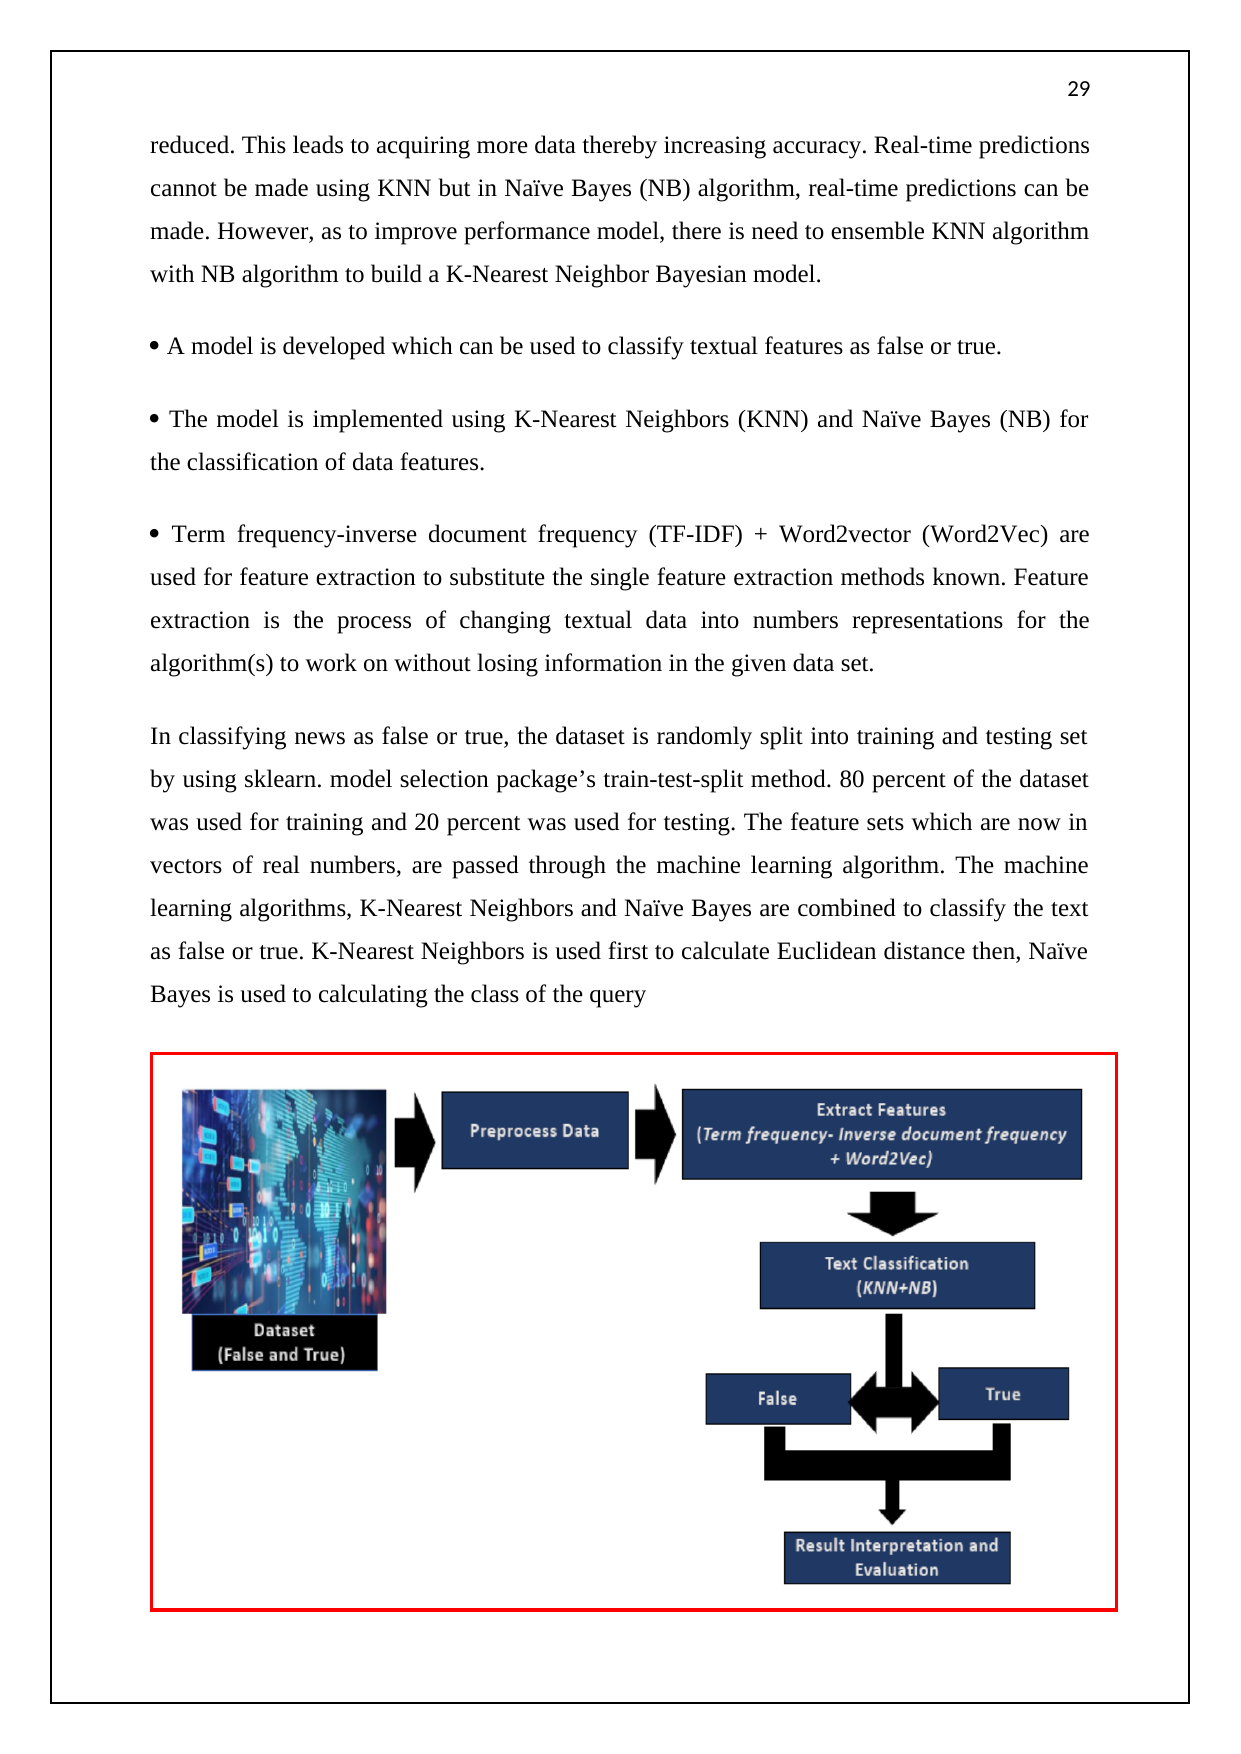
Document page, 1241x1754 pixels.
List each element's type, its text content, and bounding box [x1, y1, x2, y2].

text The model is implemented using K-Nearest Neighbors (KNN) and Naïve Bayes (NB) for the classification of data features. [150, 404, 1090, 476]
text A model is developed which can be used to classify textual features as false or true. [150, 331, 1090, 360]
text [150, 130, 1090, 288]
picture [153, 1055, 1115, 1608]
text Term frequency-inverse document frequency (TF-IDF) + Word2vector (Word2Vec) are used for feature extraction to substitute the single feature extraction methods known. Feature extraction is the process of changing textual data into numbers representations for the algorithm(s) to work on without losing information in the given data set. [150, 519, 1090, 677]
text In classifying news as false or true, the dataset is randomly split into training and testing set by using sklearn. model selection package’s train-test-split method. 80 percent of the dataset was used for training and 20 percent was used for testing. The feature sets which are now in vectors of real numbers, are passed through the machine learning algorithm. The machine learning algorithms, K-Nearest Neighbors and Naïve Bayes are combined to classify the text as false or true. K-Nearest Neighbors is used first to calculate Euclidean distance then, Naïve Bayes is used to calculating the class of the query [150, 721, 1090, 1008]
